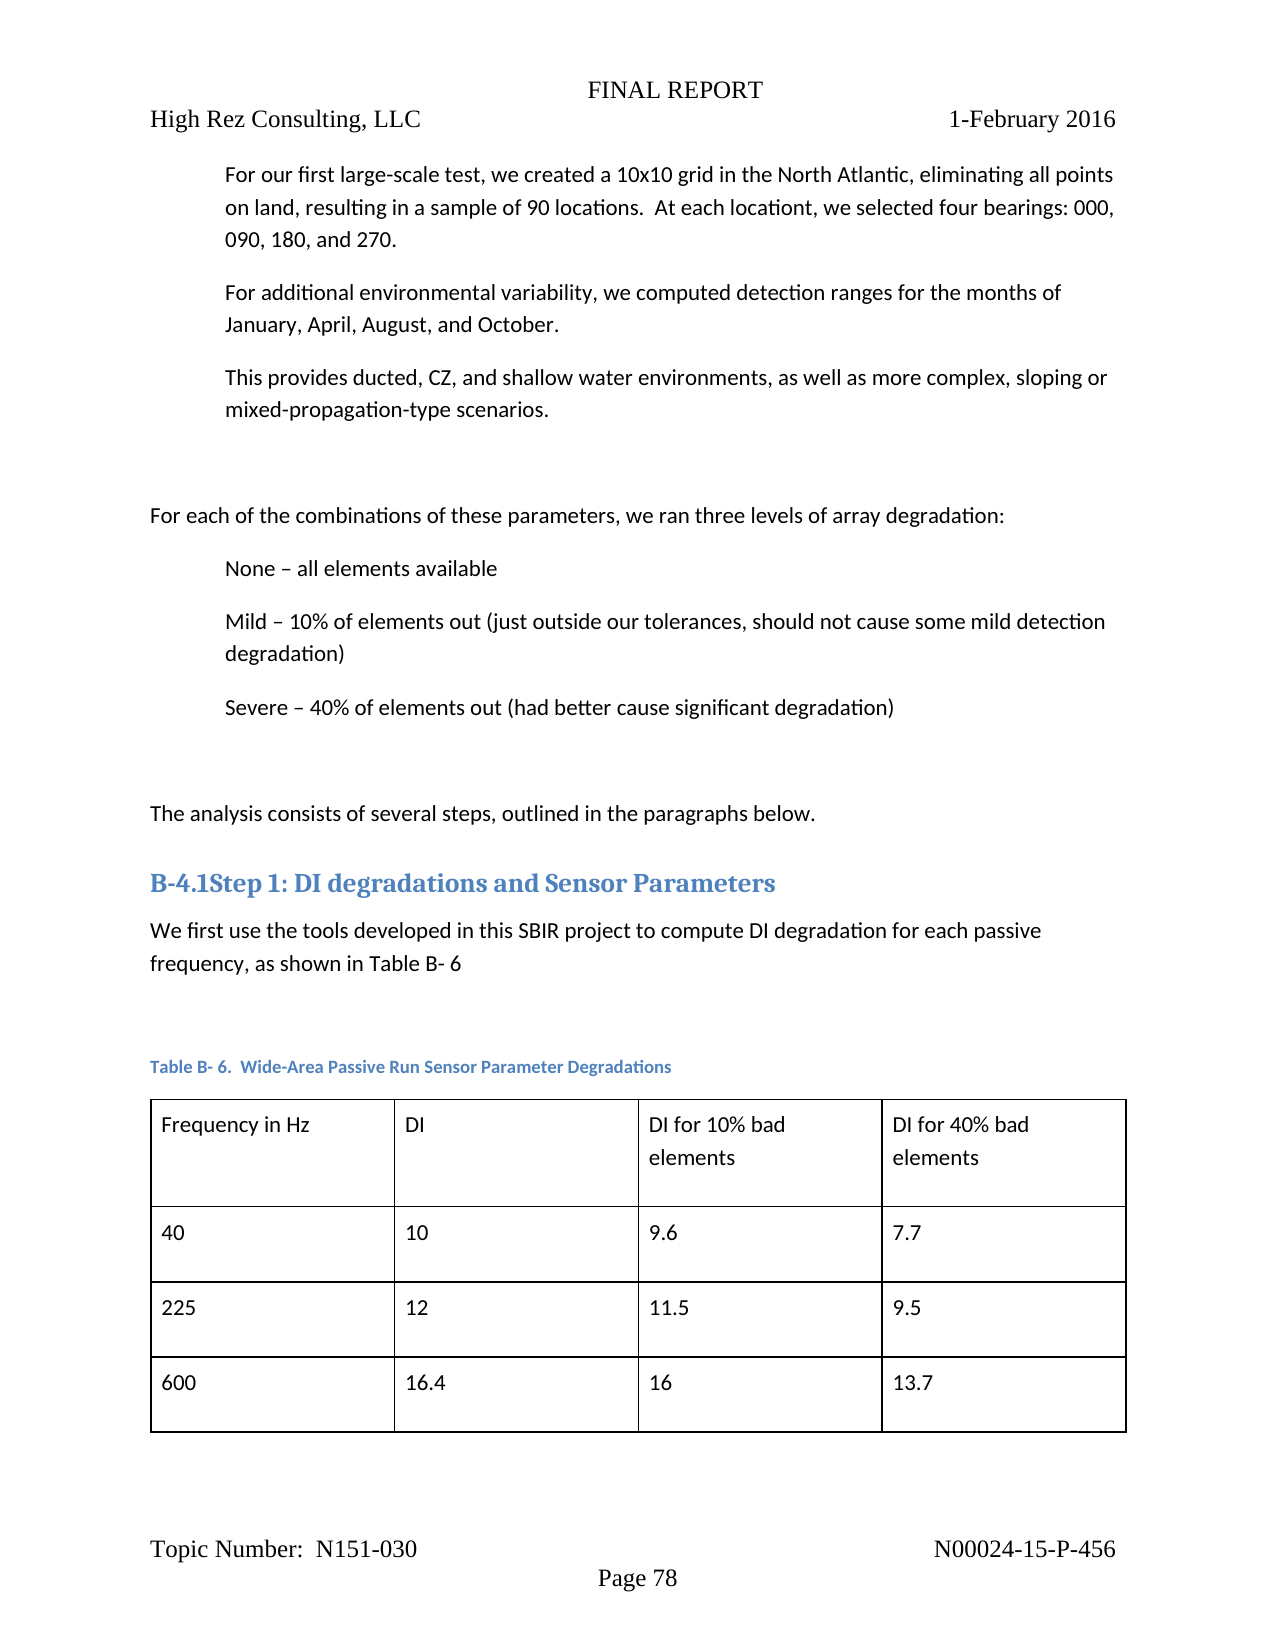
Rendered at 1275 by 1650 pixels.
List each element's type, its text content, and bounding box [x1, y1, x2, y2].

text We first use the tools developed in this SBIR project to compute DI degradation for each passive frequency, as shown in Table B- 6 [150, 917, 1125, 977]
table_cell 7.7 [883, 1207, 1125, 1281]
table_cell 600 [152, 1358, 394, 1431]
text For additional environmental variability, we computed detection ranges for the months of January, April, August, and October. [225, 278, 1125, 338]
subtitle Step 1: DI degradations and Sensor Parameters [150, 868, 1125, 899]
table_cell 9.6 [639, 1207, 881, 1281]
table_header DI for 10% bad elements [639, 1100, 881, 1206]
text For each of the combinations of these parameters, we ran three levels of array degradation: [150, 501, 1125, 529]
table_cell 12 [395, 1283, 638, 1356]
text The analysis consists of several steps, outlined in the paragraphs below. [150, 799, 1125, 827]
table_header DI for 40% bad elements [883, 1100, 1125, 1206]
table_cell 13.7 [883, 1358, 1125, 1431]
text This provides ducted, CZ, and shallow water environments, as well as more complex, sloping or mixed-propagation-type scenarios. [225, 363, 1125, 423]
text Mild – 10% of elements out (just outside our tolerances, should not cause some mild detection degradation) [225, 607, 1125, 668]
table_header DI [395, 1100, 638, 1206]
table_cell 11.5 [639, 1283, 881, 1356]
table_cell 10 [395, 1207, 638, 1281]
text Severe – 40% of elements out (had better cause significant degradation) [225, 693, 1125, 721]
text For our first large-scale test, we created a 10x10 grid in the North Atlantic, eliminating all points on land, resulting in a sample of 90 locations. At each locationt, we selected four bearings: 000, 090, 180, and 270. [225, 161, 1125, 253]
table_cell 40 [152, 1207, 394, 1281]
table_header Frequency in Hz [152, 1100, 394, 1206]
table_cell 16 [639, 1358, 881, 1431]
table_cell 9.5 [883, 1283, 1125, 1356]
table_cell 225 [152, 1283, 394, 1356]
text None – all elements available [225, 554, 1125, 582]
table_cell 16.4 [395, 1358, 638, 1431]
